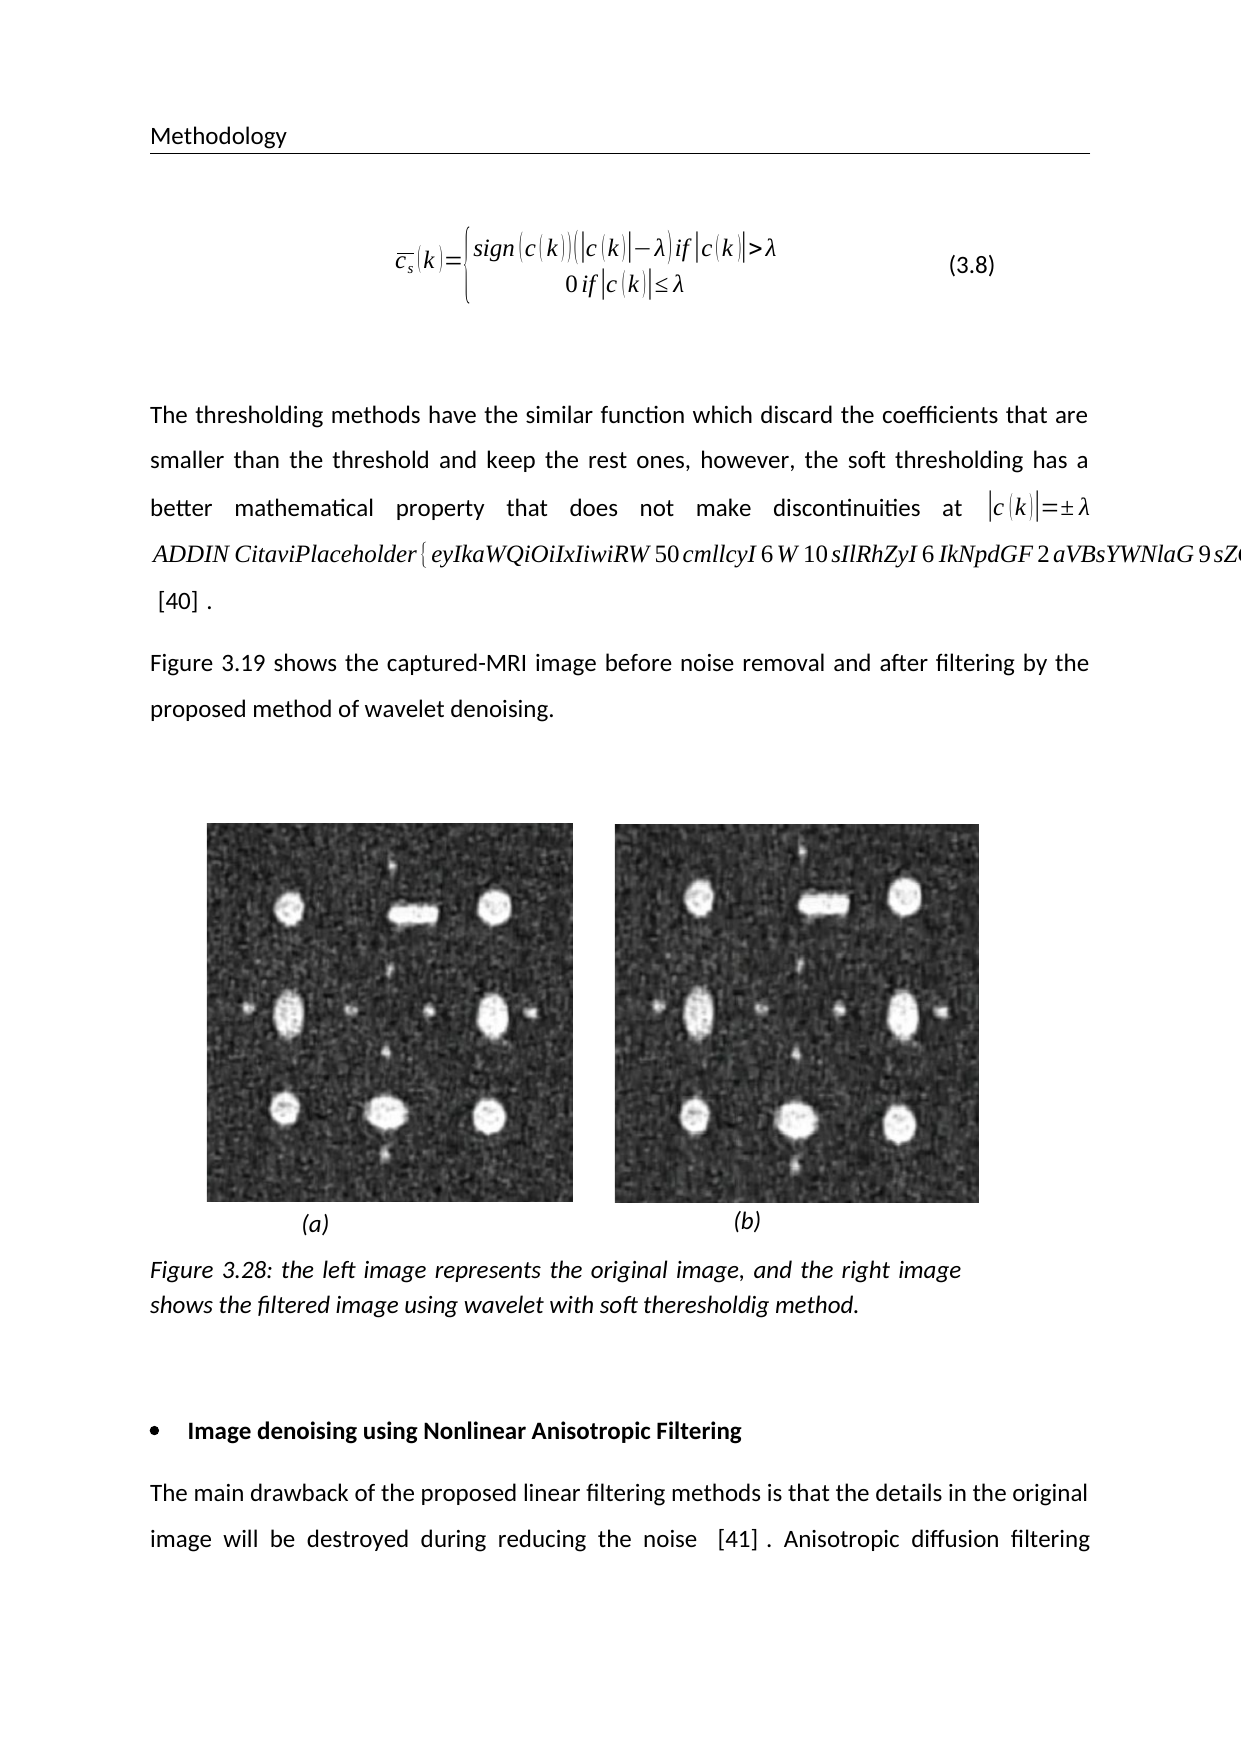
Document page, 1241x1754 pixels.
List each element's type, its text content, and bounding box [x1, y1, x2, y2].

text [150, 1477, 1090, 1554]
text The thresholding methods have the similar function which discard the coefficients that are smaller than the threshold and keep the rest ones, however, the soft thresholding has a better mathematical property that does not make discontinuities at [150, 399, 1090, 616]
picture [614, 824, 979, 1203]
text Figure 3.19 shows the captured-MRI image before noise removal and after filtering by the proposed method of wavelet denoising. [150, 647, 1090, 724]
text (3.8) [225, 225, 1090, 305]
picture [206, 823, 573, 1202]
list Image denoising using Nonlinear Anisotropic Filtering [150, 1415, 1090, 1446]
